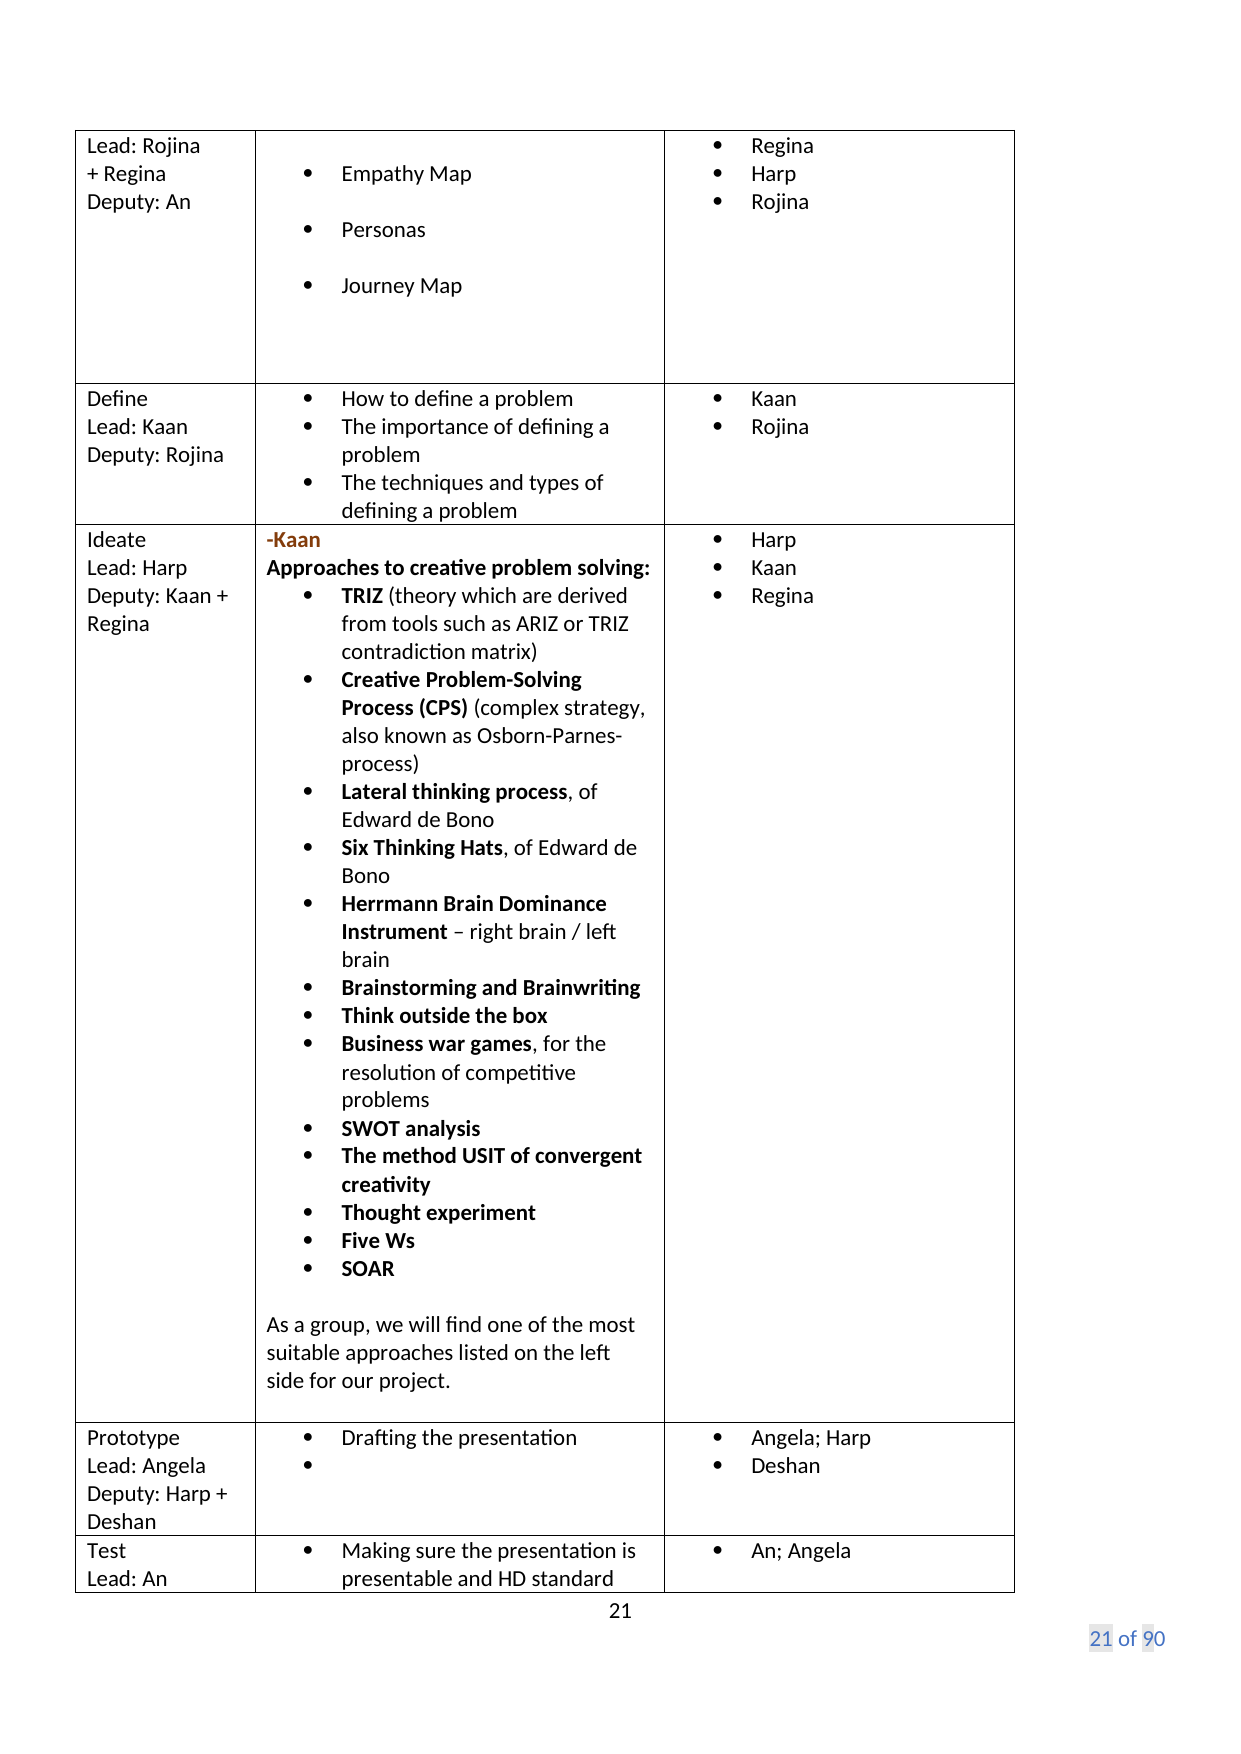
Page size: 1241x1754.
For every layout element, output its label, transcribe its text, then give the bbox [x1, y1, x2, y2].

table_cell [665, 131, 1014, 383]
table_cell Kaan Rojina [665, 384, 1014, 524]
table_cell An; Angela [665, 1536, 1014, 1592]
table_cell Angela; Harp Deshan [665, 1423, 1014, 1535]
table_cell How to define a problem The importance of defining a problem The techniques and types of defining a problem [256, 384, 664, 524]
table_cell Prototype Lead: Angela Deputy: Harp + Deshan [76, 1423, 255, 1535]
table_cell Define Lead: Kaan Deputy: Rojina [76, 384, 255, 524]
table_cell Drafting the presentation [256, 1423, 664, 1535]
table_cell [256, 131, 664, 383]
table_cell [76, 1536, 255, 1592]
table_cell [76, 131, 255, 383]
table_cell -Kaan Approaches to creative problem solving: TRIZ (theory which are derived from tools such as ARIZ or TRIZ contradiction matrix) Creative Problem-Solving Process (CPS) (complex strategy, also known as Osborn-Parnes-process) Lateral thinking process, of Edward de Bono Six Thinking Hats, of Edward de Bono Herrmann Brain Dominance Instrument – right brain / left brain Brainstorming and Brainwriting Think outside the box Business war games, for the resolution of competitive problems SWOT analysis The method USIT of convergent creativity Thought experiment Five Ws SOAR As a group, we will find one of the most suitable approaches listed on the left side for our project. [256, 525, 664, 1422]
table_cell Harp Kaan Regina [665, 525, 1014, 1422]
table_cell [256, 1536, 664, 1592]
table_cell Ideate Lead: Harp Deputy: Kaan + Regina [76, 525, 255, 1422]
